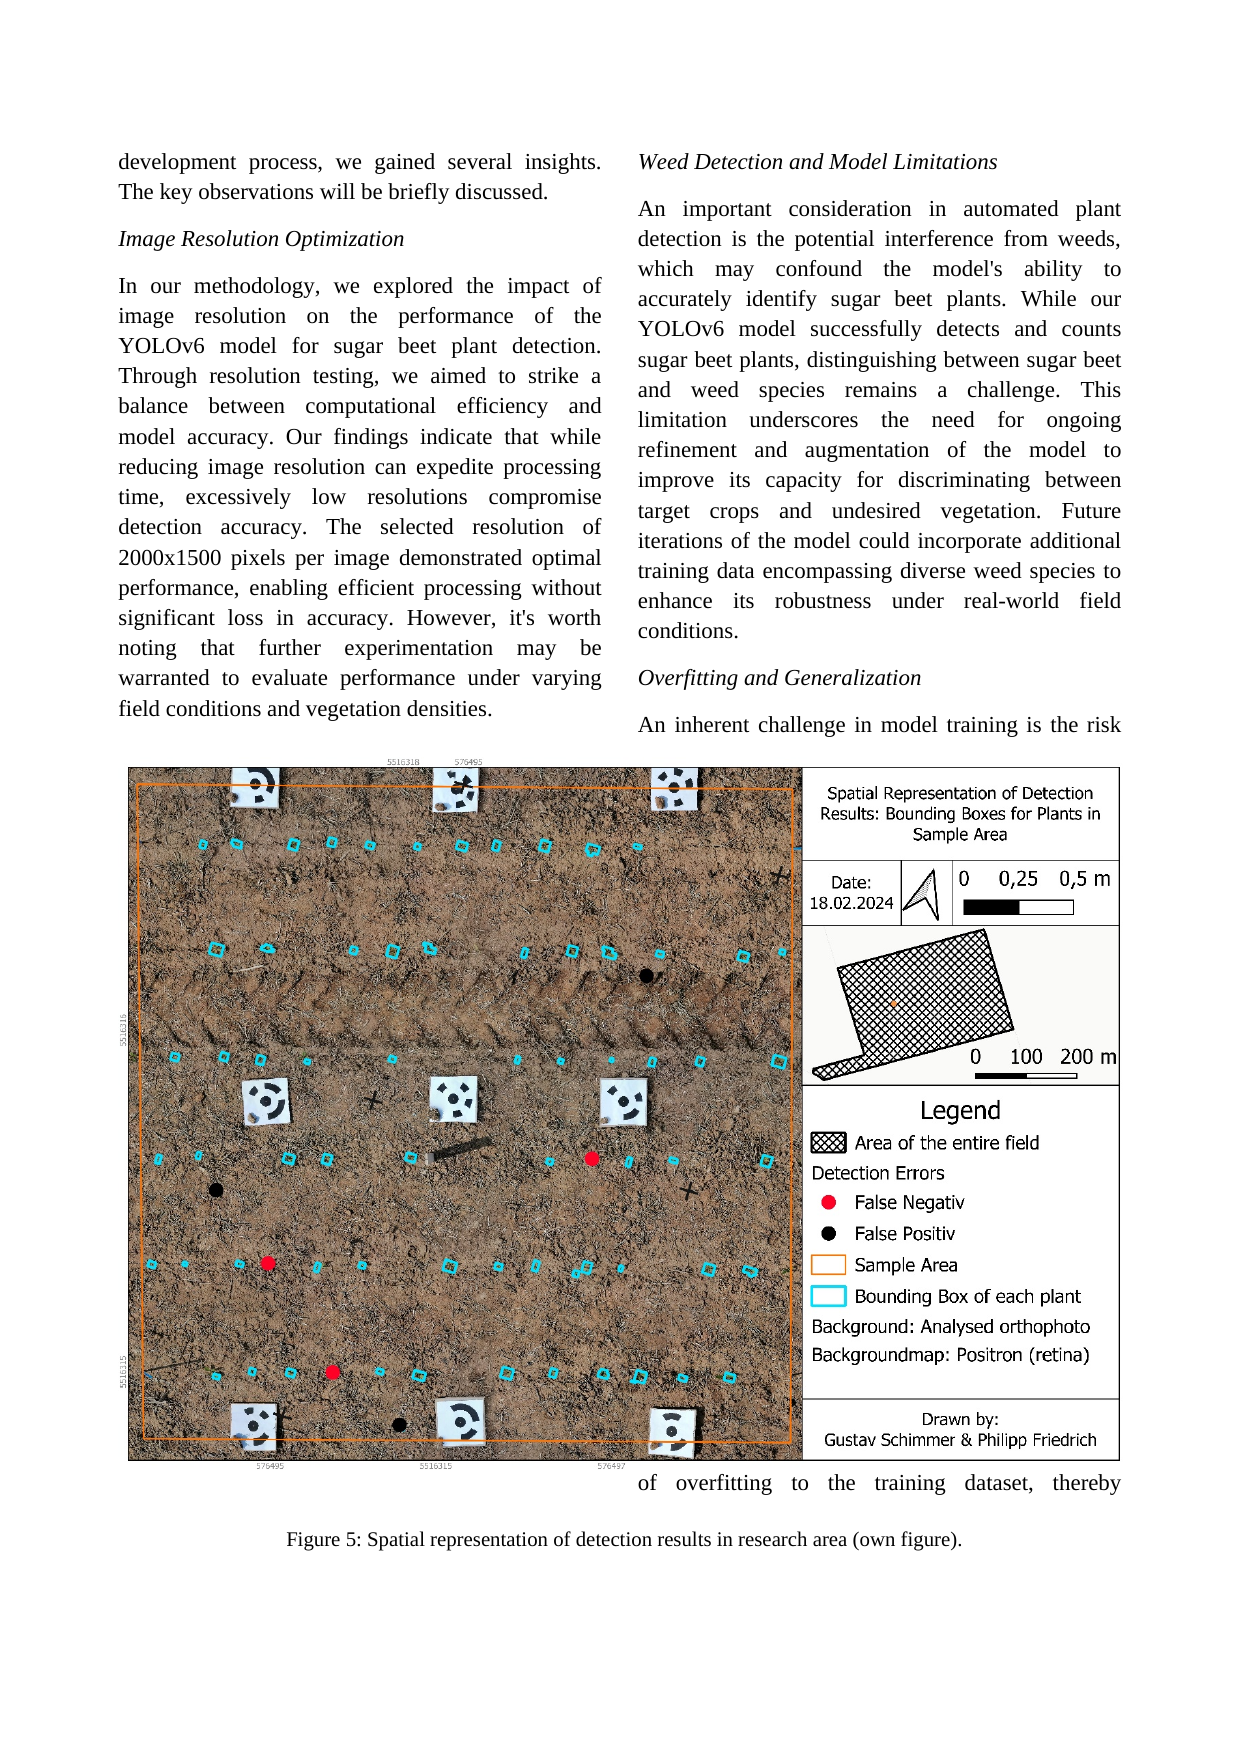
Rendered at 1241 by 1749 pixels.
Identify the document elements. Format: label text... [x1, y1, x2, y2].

text In our methodology, we explored the impact of image resolution on the performance of the YOLOv6 model for sugar beet plant detection. Through resolution testing, we aimed to strike a balance between computational efficiency and model accuracy. Our findings indicate that while reducing image resolution can expedite processing time, excessively low resolutions compromise detection accuracy. The selected resolution of 2000x1500 pixels per image demonstrated optimal performance, enabling efficient processing without significant loss in accuracy. However, it's worth noting that further experimentation may be warranted to evaluate performance under varying field conditions and vegetation densities. [118, 272, 602, 721]
text Weed Detection and Model Limitations [638, 148, 1122, 174]
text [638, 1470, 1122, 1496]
text Overfitting and Generalization [638, 664, 1122, 691]
text An important consideration in automated plant detection is the potential interference from weeds, which may confound the model's ability to accurately identify sugar beet plants. While our YOLOv6 model successfully detects and counts sugar beet plants, distinguishing between sugar beet and weed species remains a challenge. This limitation underscores the need for ongoing refinement and augmentation of the model to improve its capacity for discriminating between target crops and undesired vegetation. Future iterations of the model could incorporate additional training data encompassing diverse weed species to enhance its robustness under real-world field conditions. [638, 194, 1122, 644]
text Image Resolution Optimization [118, 225, 602, 251]
picture [118, 757, 1129, 1470]
